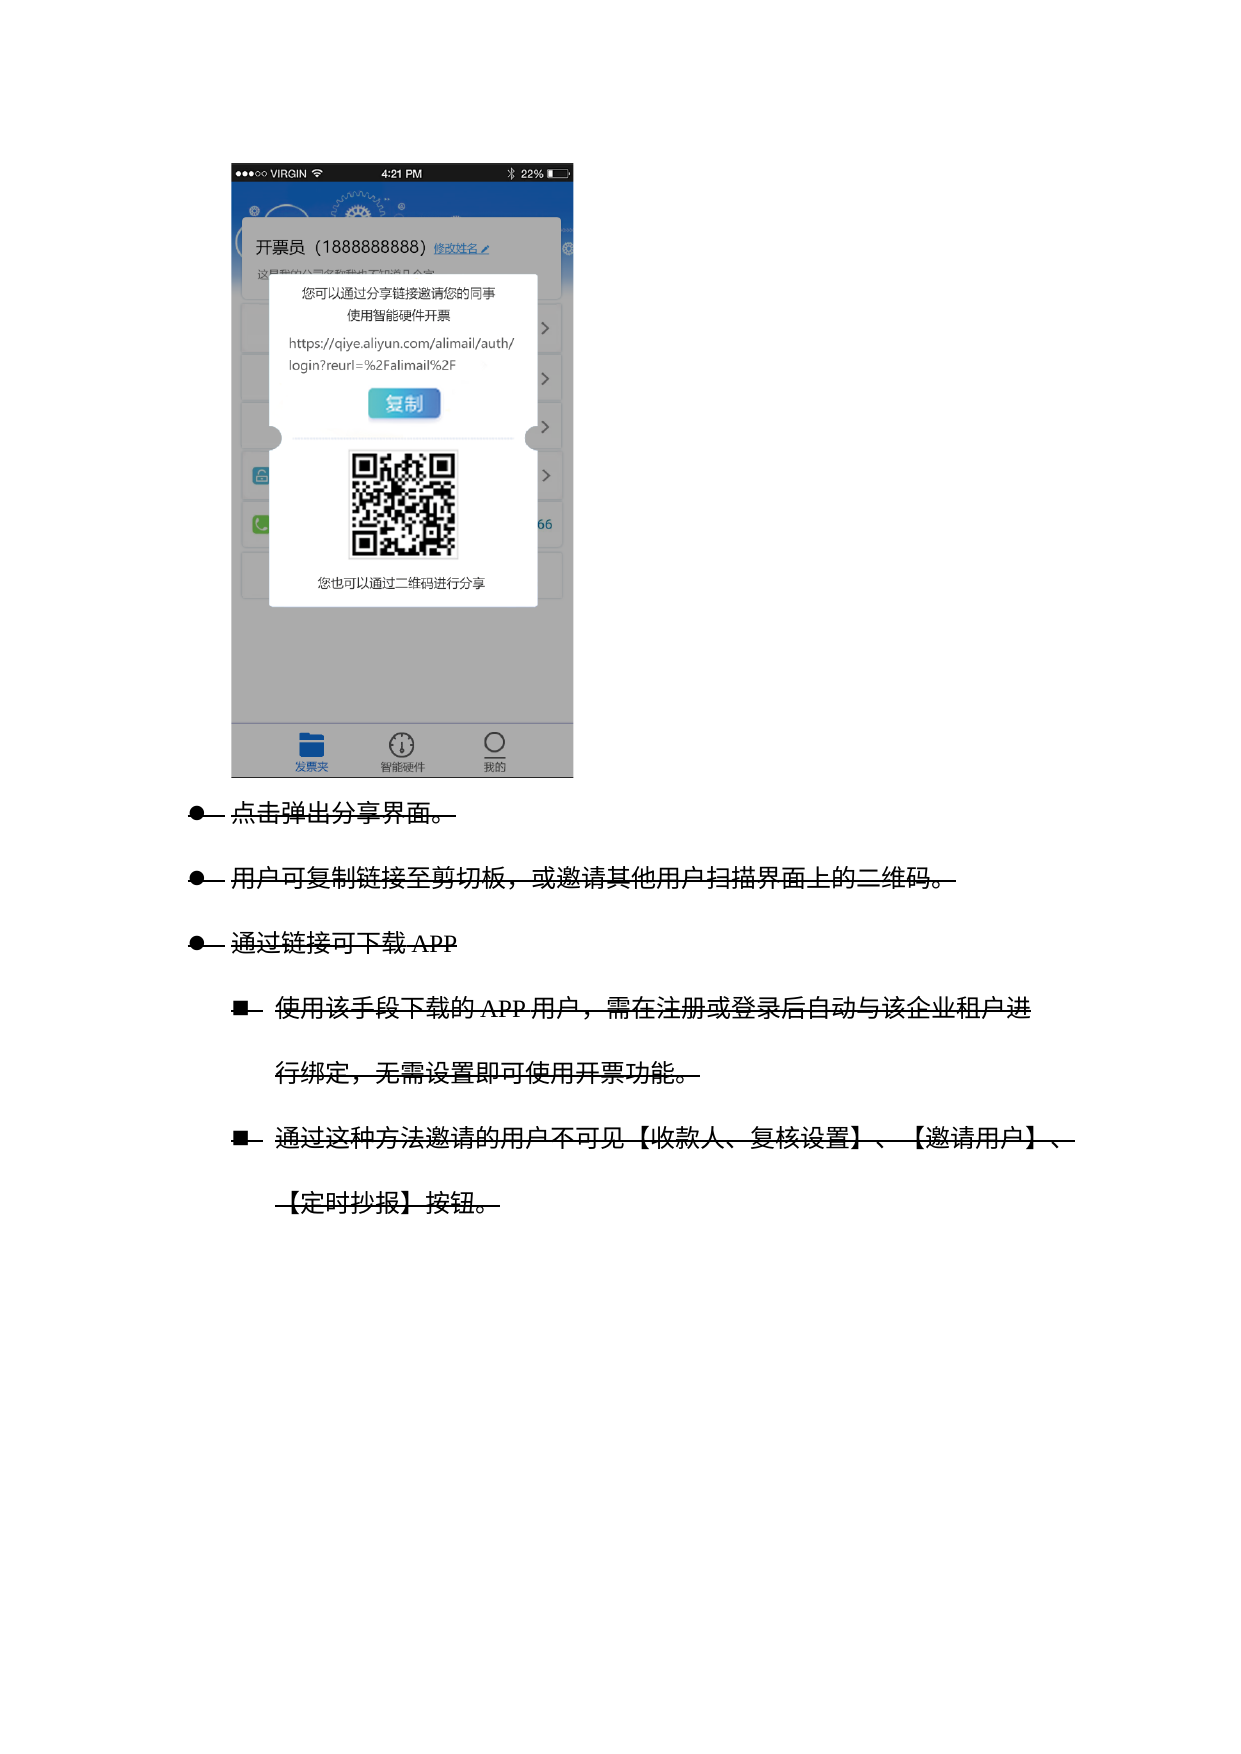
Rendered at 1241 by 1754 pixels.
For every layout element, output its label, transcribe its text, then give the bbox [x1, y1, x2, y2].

list 通过这种方法邀请的用户不可见【收款人、复核设置】、【邀请用户】、【定时抄报】按钮。 [231, 1104, 1053, 1234]
list 用户可复制链接至剪切板，或邀请其他用户扫描界面上的二维码。 [187, 844, 1053, 909]
list 使用该手段下载的APP用户，需在注册或登录后自动与该企业租户进行绑定，无需设置即可使用开票功能。 [231, 974, 1053, 1104]
picture [231, 163, 574, 778]
list 通过链接可下载APP [187, 909, 1053, 974]
list 点击弹出分享界面。 [187, 779, 1053, 844]
